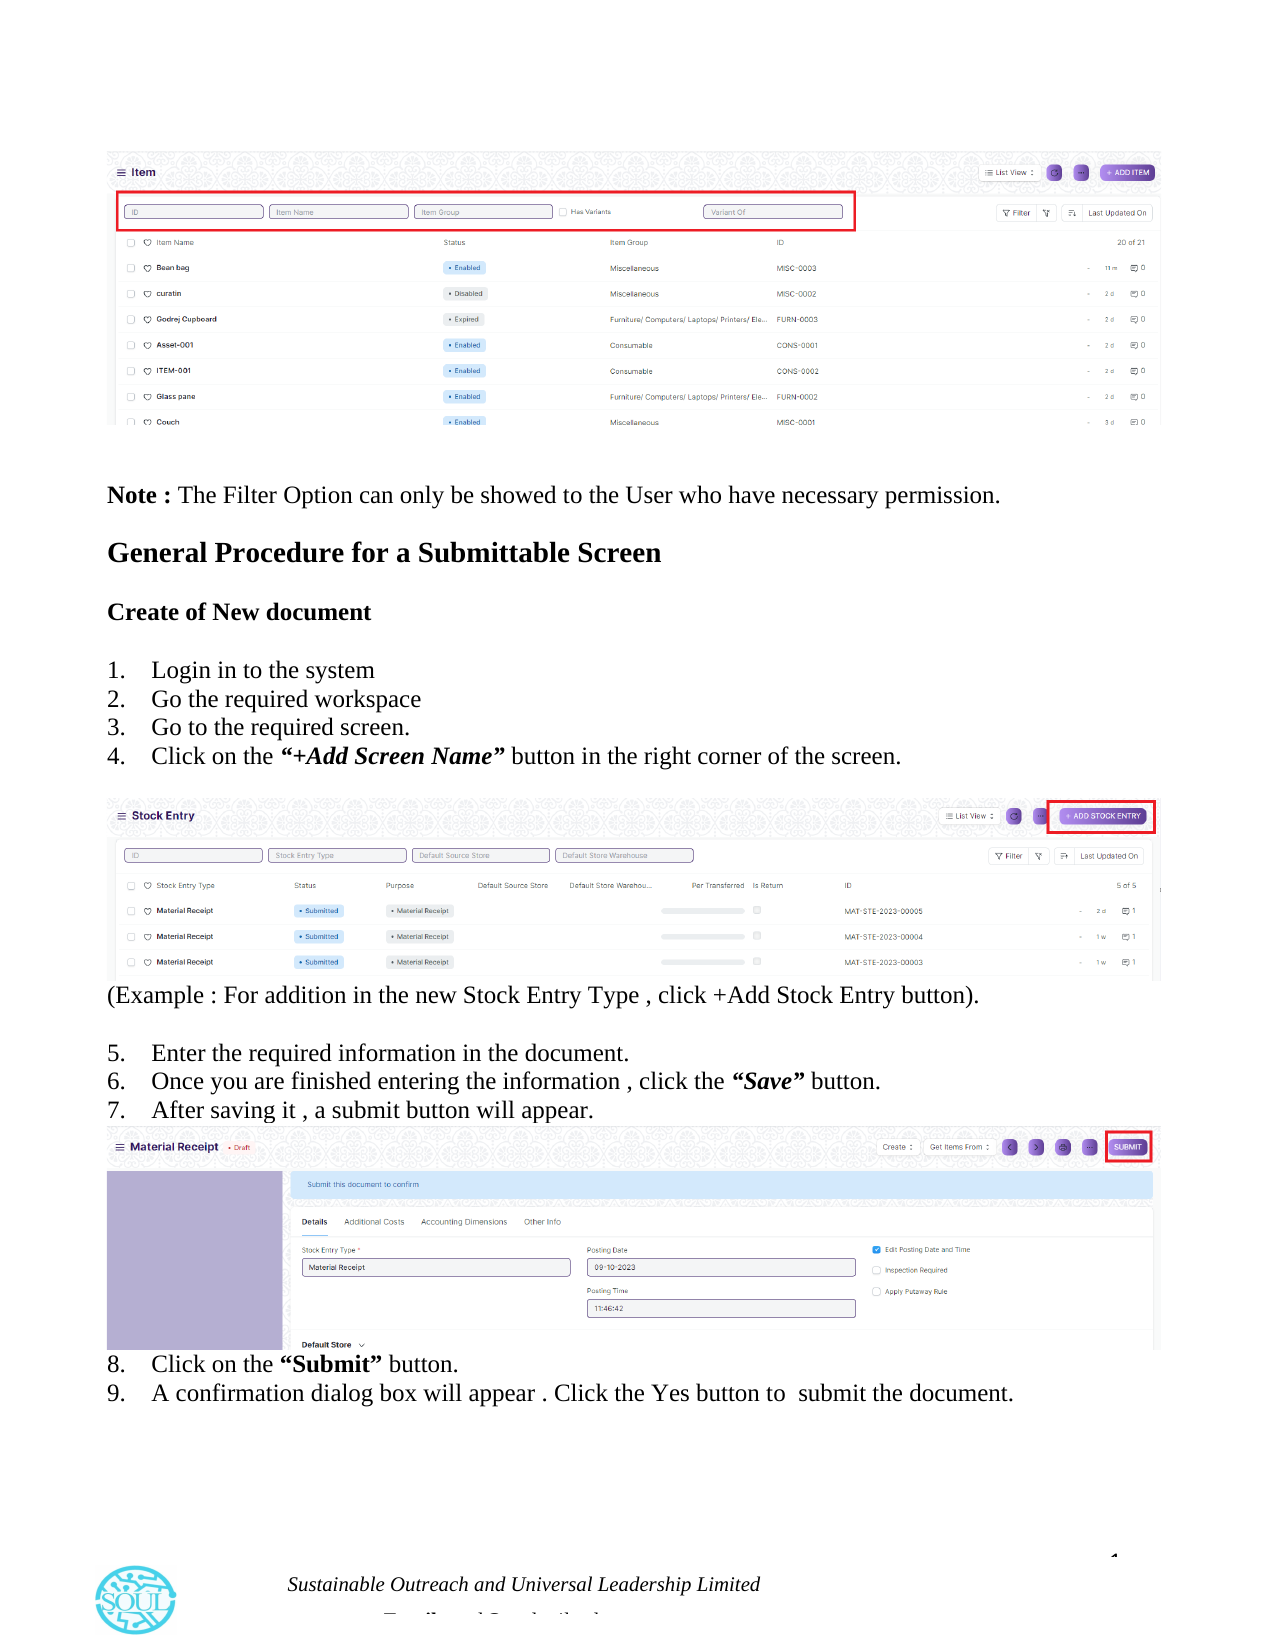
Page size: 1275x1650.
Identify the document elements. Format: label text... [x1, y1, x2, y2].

text (Example : For addition in the new Stock Entry Type , click +Add Stock Entry button). [107, 980, 1162, 1009]
list Once you are finished entering the information , click the “Save” button. [107, 1066, 1162, 1095]
list Click on the “+Add Screen Name” button in the right corner of the screen. [107, 741, 1162, 770]
list Go to the required screen. [107, 712, 1162, 741]
text General Procedure for a Submittable Screen [107, 535, 1162, 569]
text Create of New document [107, 597, 1162, 626]
list After saving it , a submit button will appear. [107, 1095, 1162, 1124]
list Go the required workspace [107, 684, 1162, 712]
picture [106, 798, 1161, 981]
picture [94, 1565, 177, 1635]
list Enter the required information in the document. [107, 1038, 1162, 1066]
list A confirmation dialog box will appear . Click the Yes button to submit the document. [107, 1378, 1162, 1407]
text Note : The Filter Option can only be showed to the User who have necessary permission. [107, 480, 1162, 509]
picture [106, 1123, 1161, 1350]
list Click on the “Submit” button. [107, 1349, 1162, 1378]
list Login in to the system [107, 655, 1162, 684]
picture [106, 150, 1162, 425]
